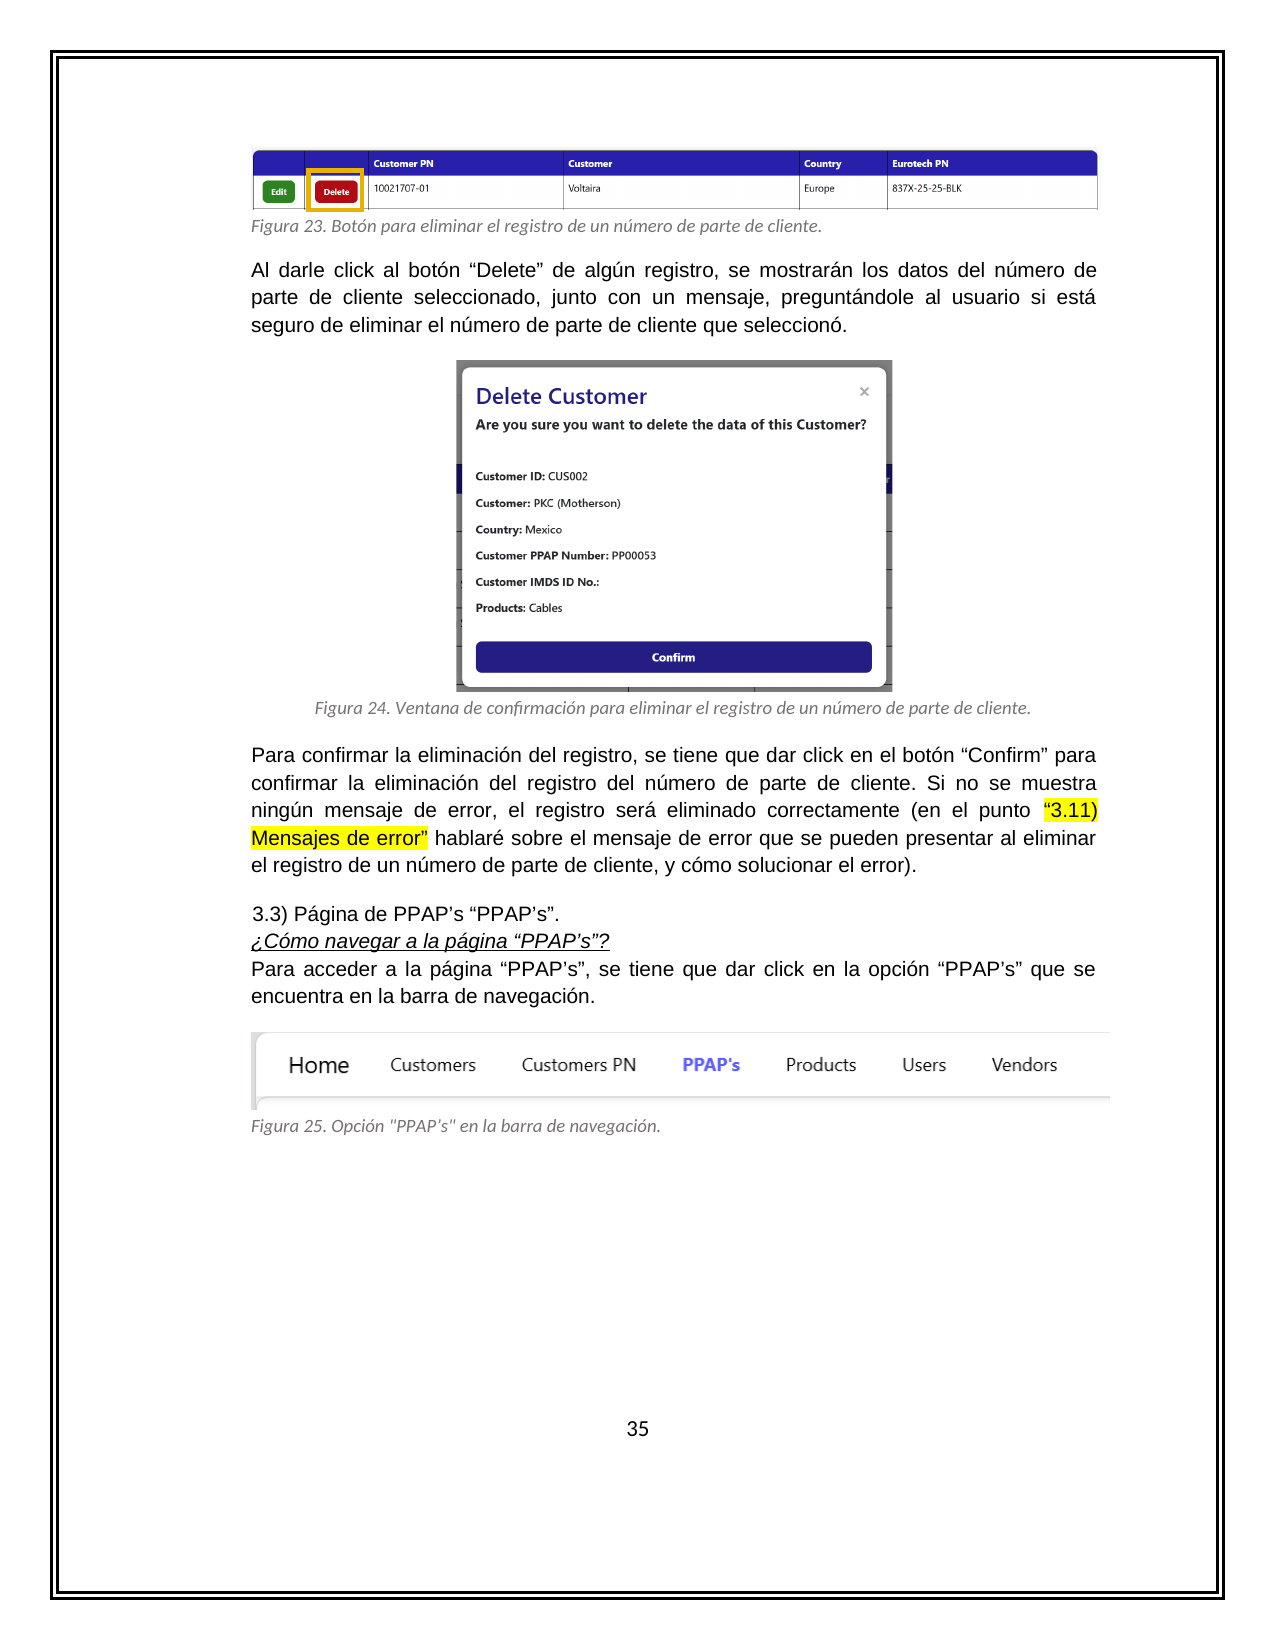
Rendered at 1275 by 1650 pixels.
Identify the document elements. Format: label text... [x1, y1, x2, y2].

text Figura 23. Botón para eliminar el registro de un número de parte de cliente. [177, 214, 1098, 237]
text Para acceder a la página “PPAP’s”, se tiene que dar click en la opción “PPAP’s” que se encuentra en la barra de navegación. [251, 957, 1098, 1008]
text Figura 24. Ventana de confirmación para eliminar el registro de un número de parte de cliente. [251, 696, 1098, 719]
picture [250, 1032, 1111, 1110]
picture [311, 173, 360, 208]
text Para confirmar la eliminación del registro, se tiene que dar click en el botón “Confirm” para confirmar la eliminación del registro del número de parte de cliente. Si no se muestra ningún mensaje de error, el registro será eliminado correctamente (en el punto “3.11) Mensajes de error” hablaré sobre el mensaje de error que se pueden presentar al eliminar el registro de un número de parte de cliente, y cómo solucionar el error). [251, 743, 1098, 877]
text Figura 25. Opción "PPAP’s" en la barra de navegación. [177, 1114, 1098, 1137]
picture [456, 360, 893, 692]
list 3.3) Página de PPAP’s “PPAP’s”. [252, 902, 1098, 926]
text ¿Cómo navegar a la página “PPAP’s”? [251, 929, 1098, 953]
text Al darle click al botón “Delete” de algún registro, se mostrarán los datos del número de parte de cliente seleccionado, junto con un mensaje, preguntándole al usuario si está seguro de eliminar el número de parte de cliente que seleccionó. [251, 257, 1098, 336]
picture [250, 147, 1102, 210]
